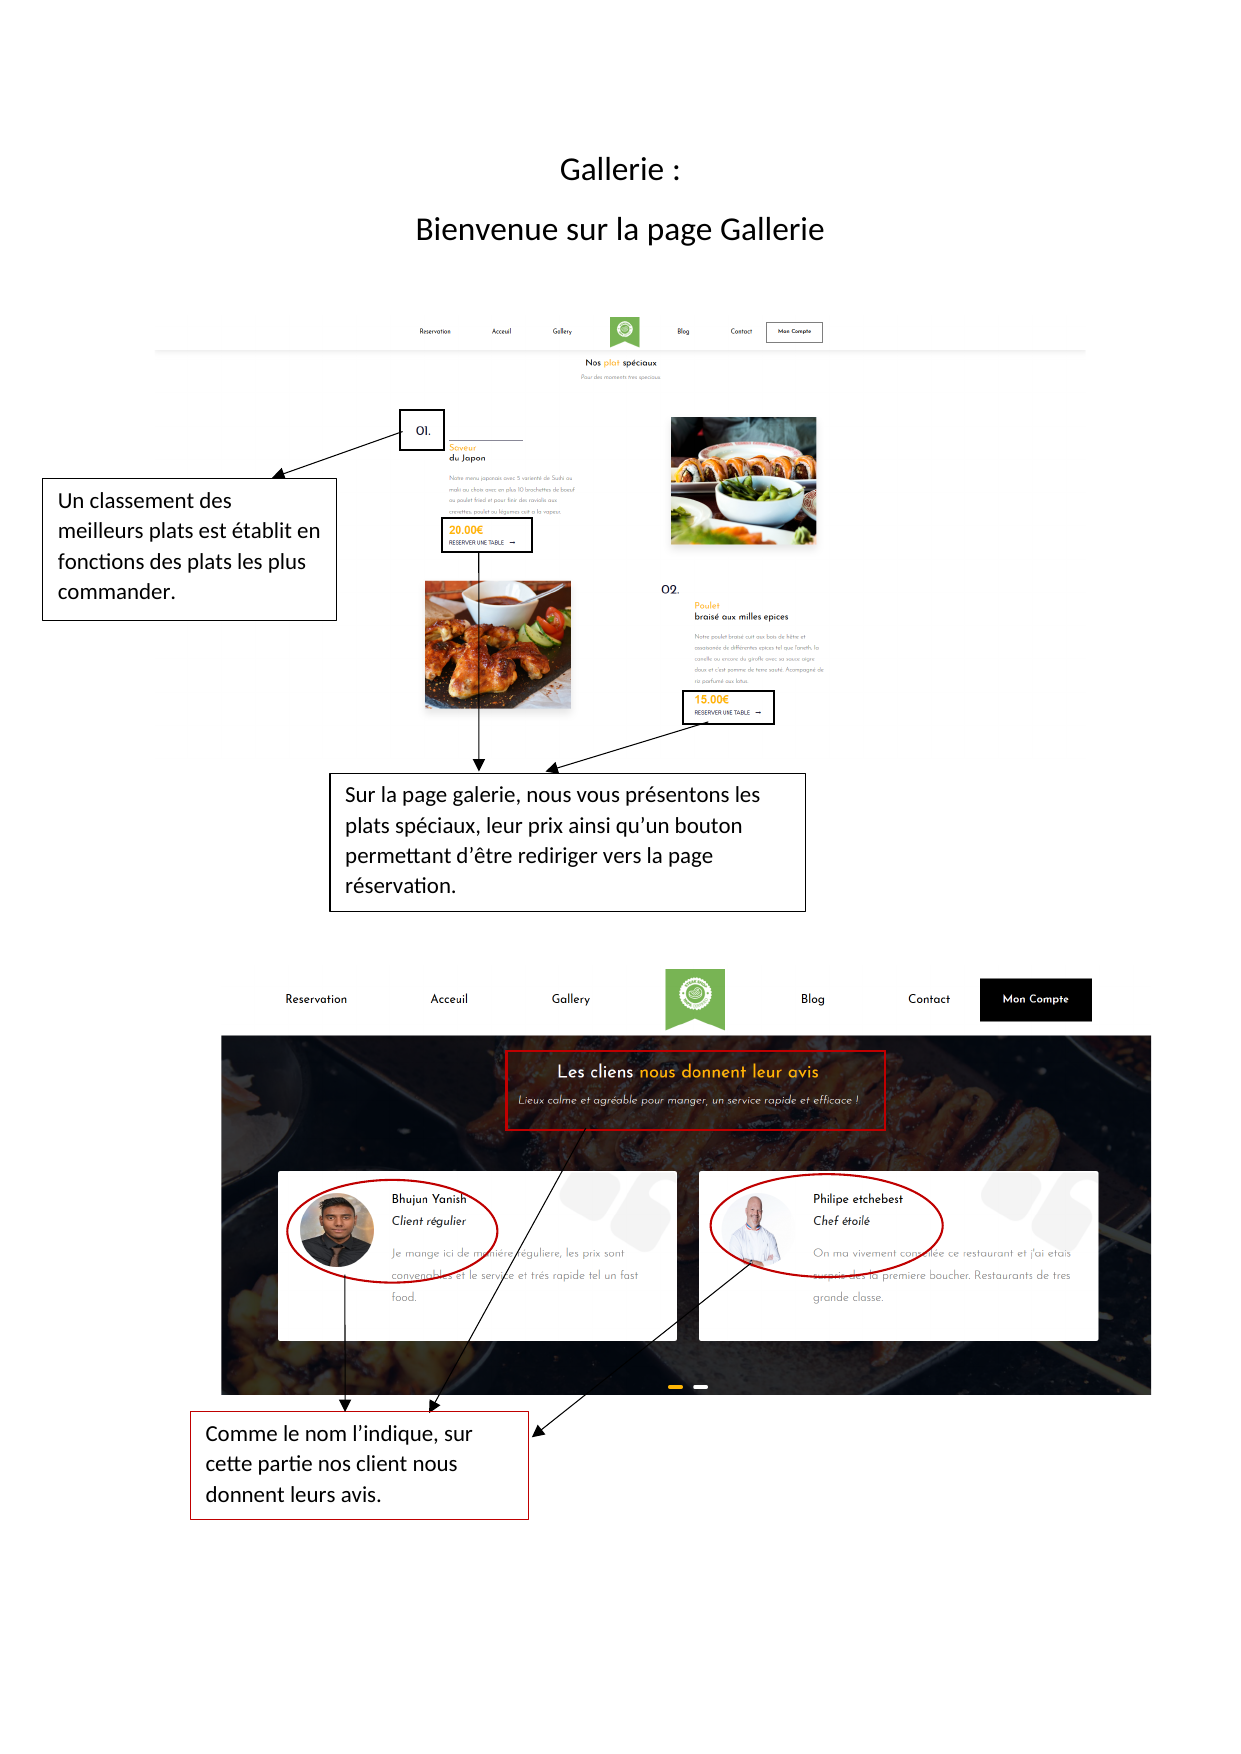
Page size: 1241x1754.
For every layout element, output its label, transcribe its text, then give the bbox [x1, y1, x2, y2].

text Bienvenue sur la page Gallerie [148, 208, 1093, 249]
picture [221, 965, 1152, 1395]
picture [401, 411, 443, 449]
picture [712, 1176, 941, 1275]
picture [684, 692, 773, 723]
text Gallerie : [148, 148, 1093, 188]
picture [154, 315, 1086, 759]
picture [508, 1052, 884, 1129]
picture [443, 519, 531, 551]
picture [289, 1181, 496, 1281]
